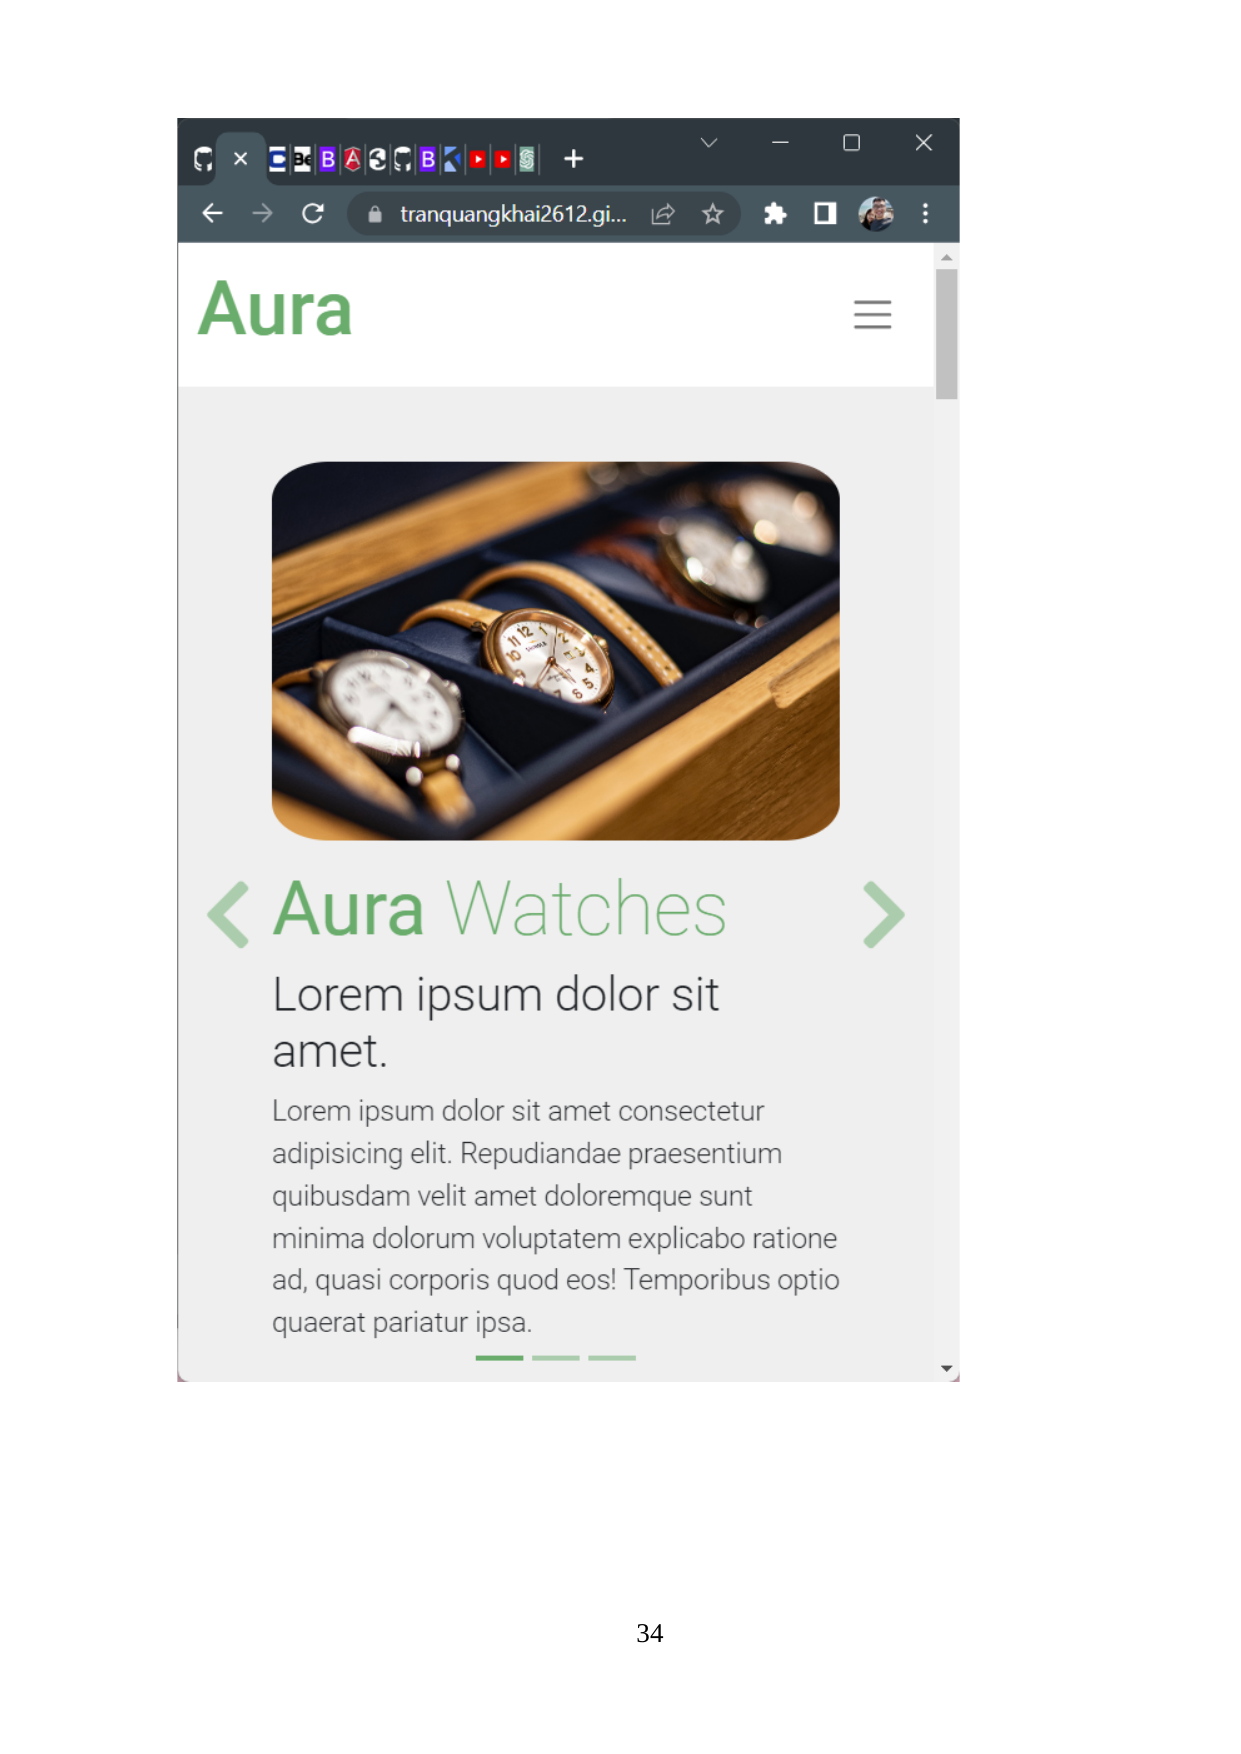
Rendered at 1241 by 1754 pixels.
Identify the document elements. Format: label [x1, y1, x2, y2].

picture [177, 118, 960, 1382]
